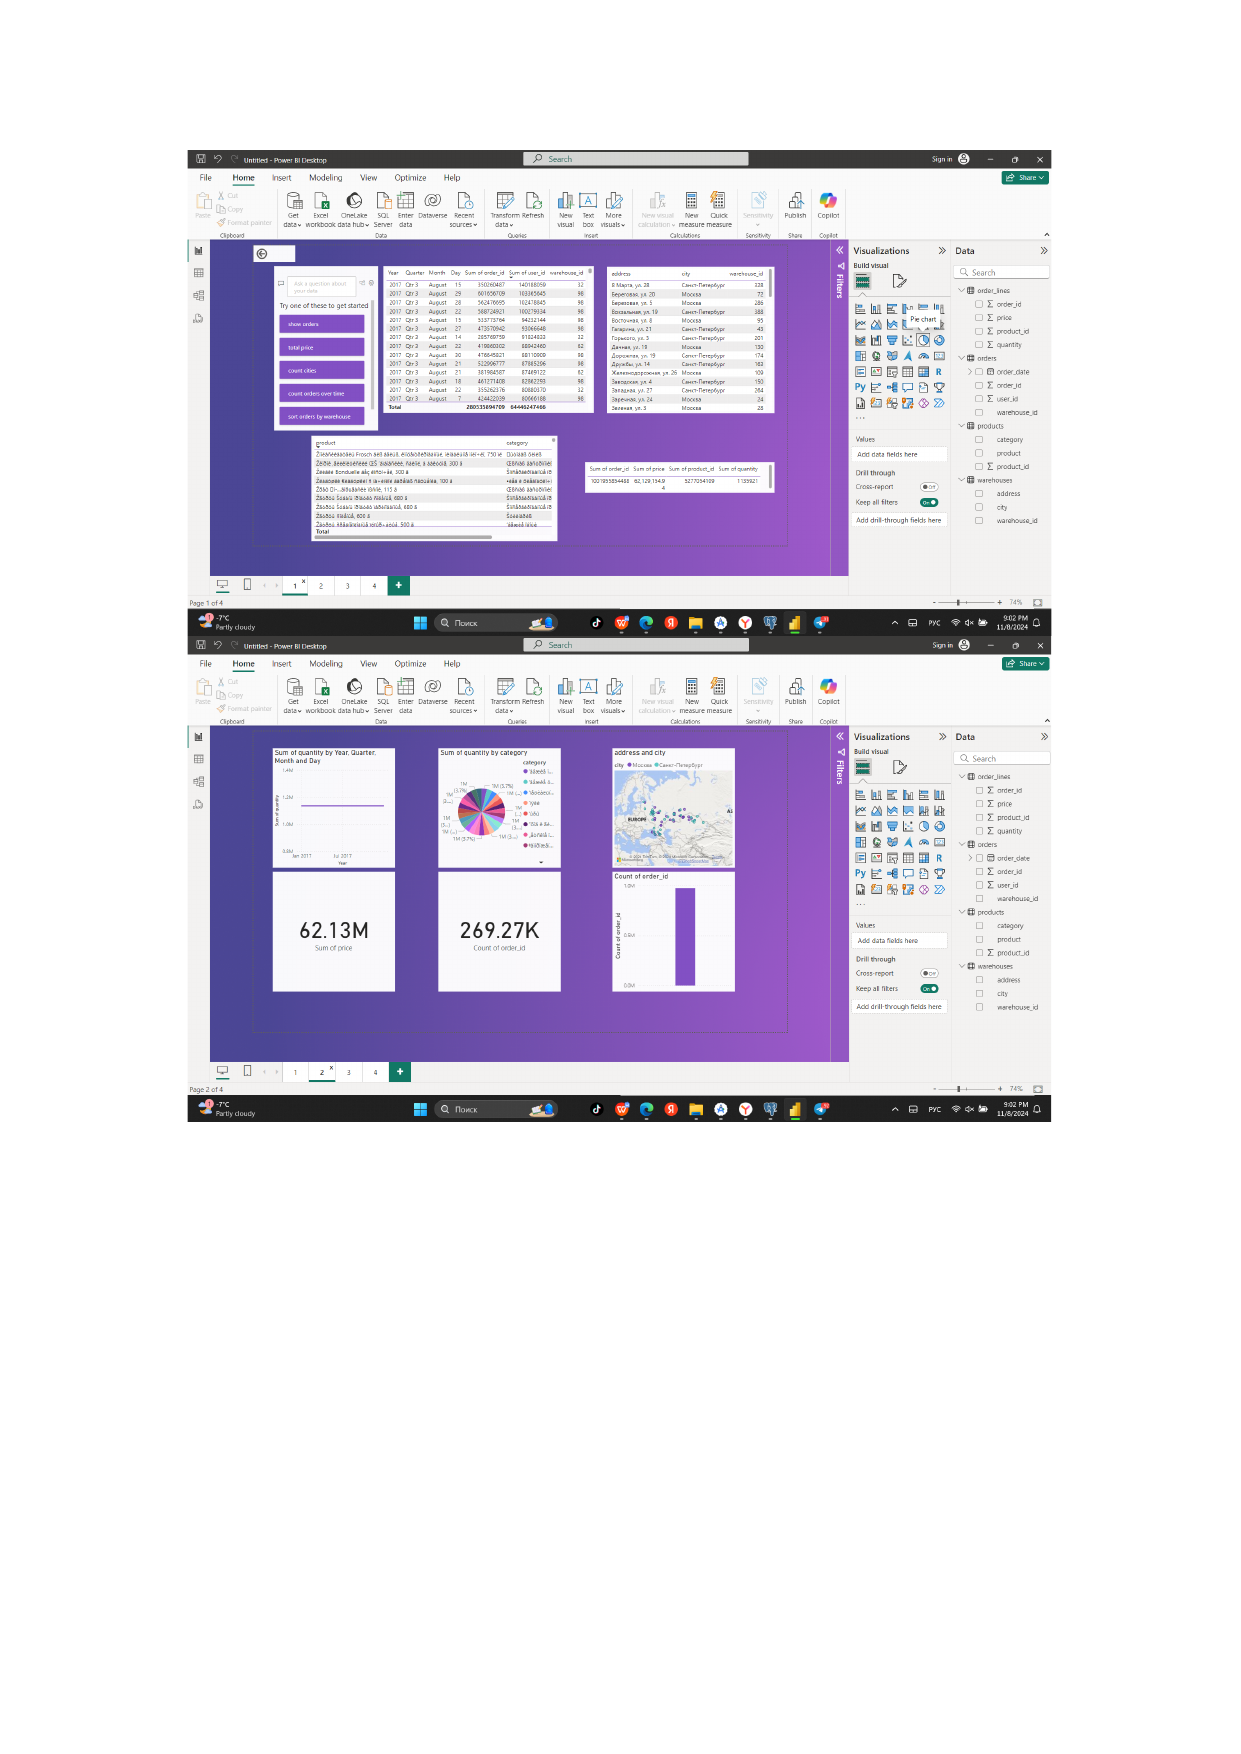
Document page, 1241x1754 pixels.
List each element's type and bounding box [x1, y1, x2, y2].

picture [187, 150, 1052, 1122]
